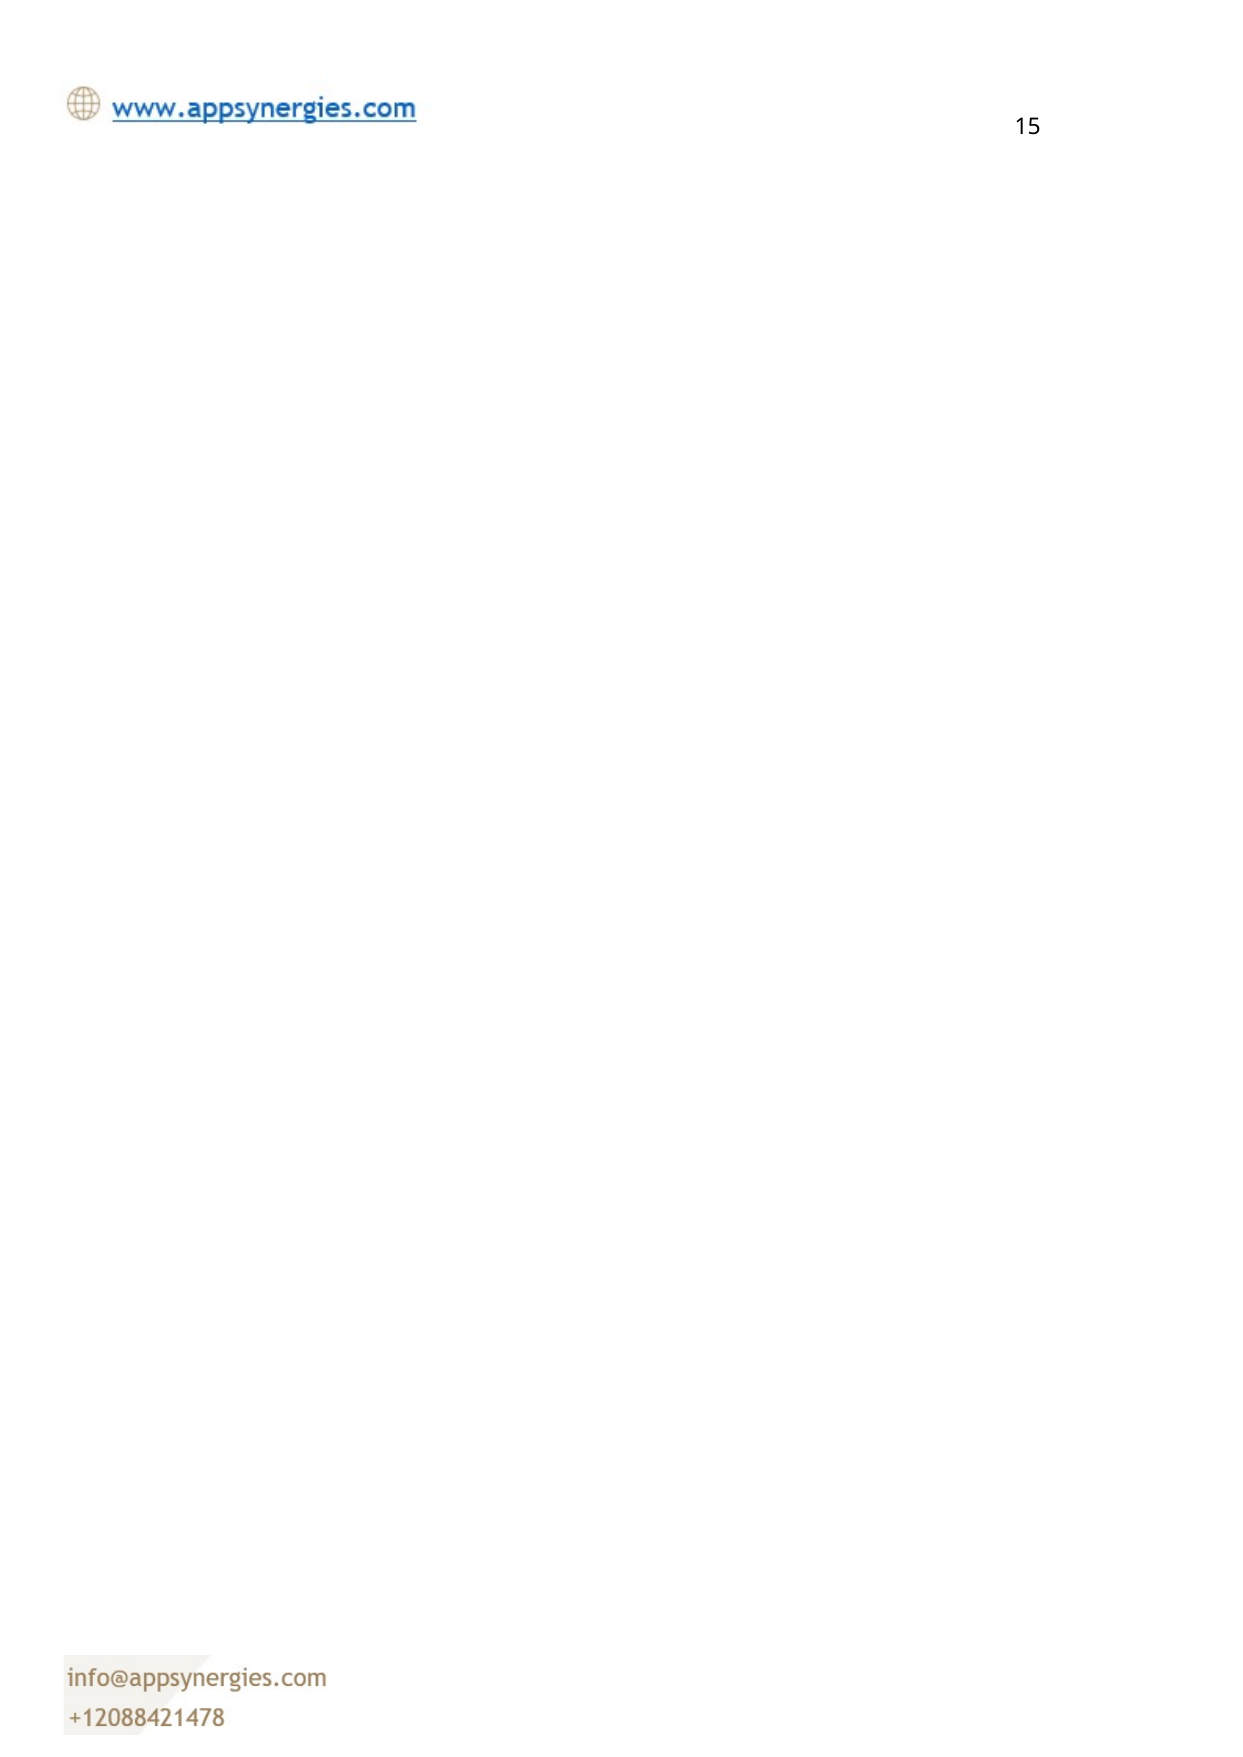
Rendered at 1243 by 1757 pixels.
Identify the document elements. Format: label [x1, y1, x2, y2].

picture [63, 1655, 329, 1735]
picture [58, 75, 431, 135]
